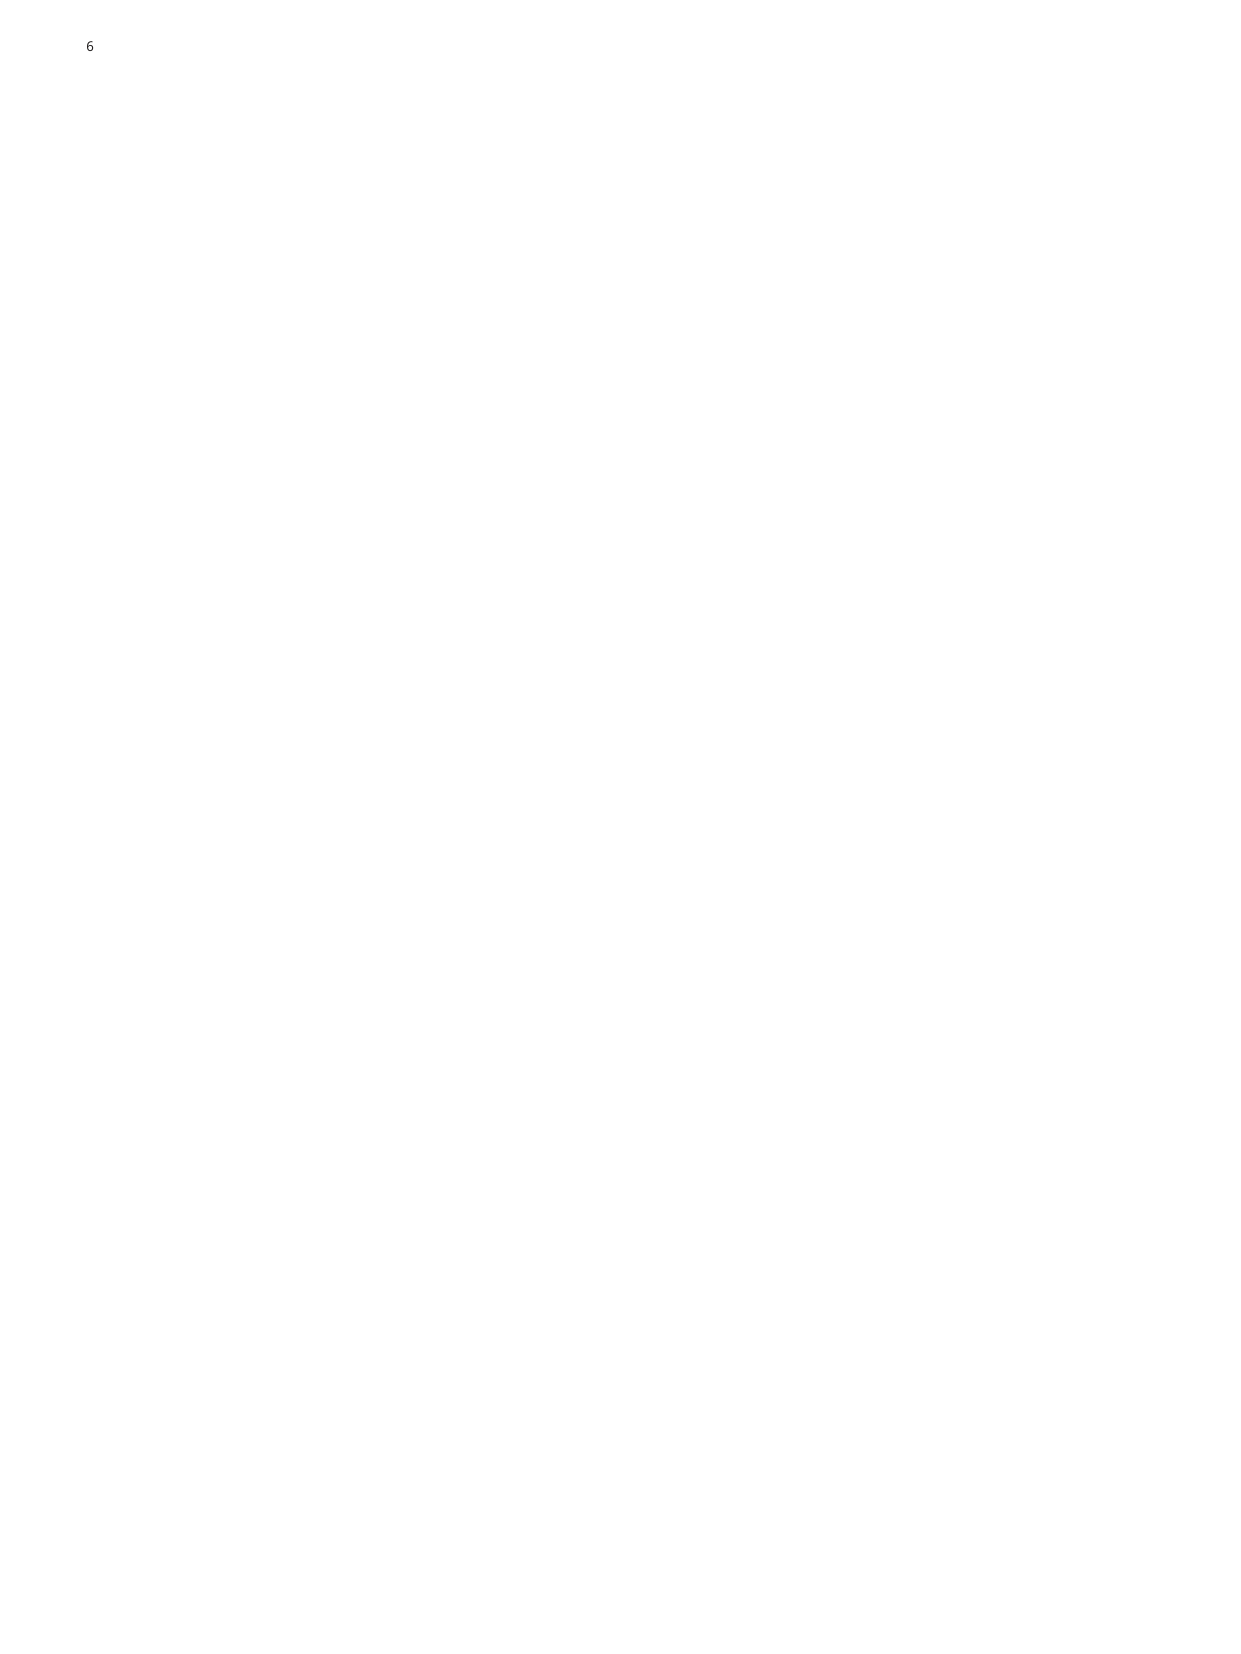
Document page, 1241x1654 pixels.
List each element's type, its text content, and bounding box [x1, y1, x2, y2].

text 6 [86, 38, 1163, 54]
